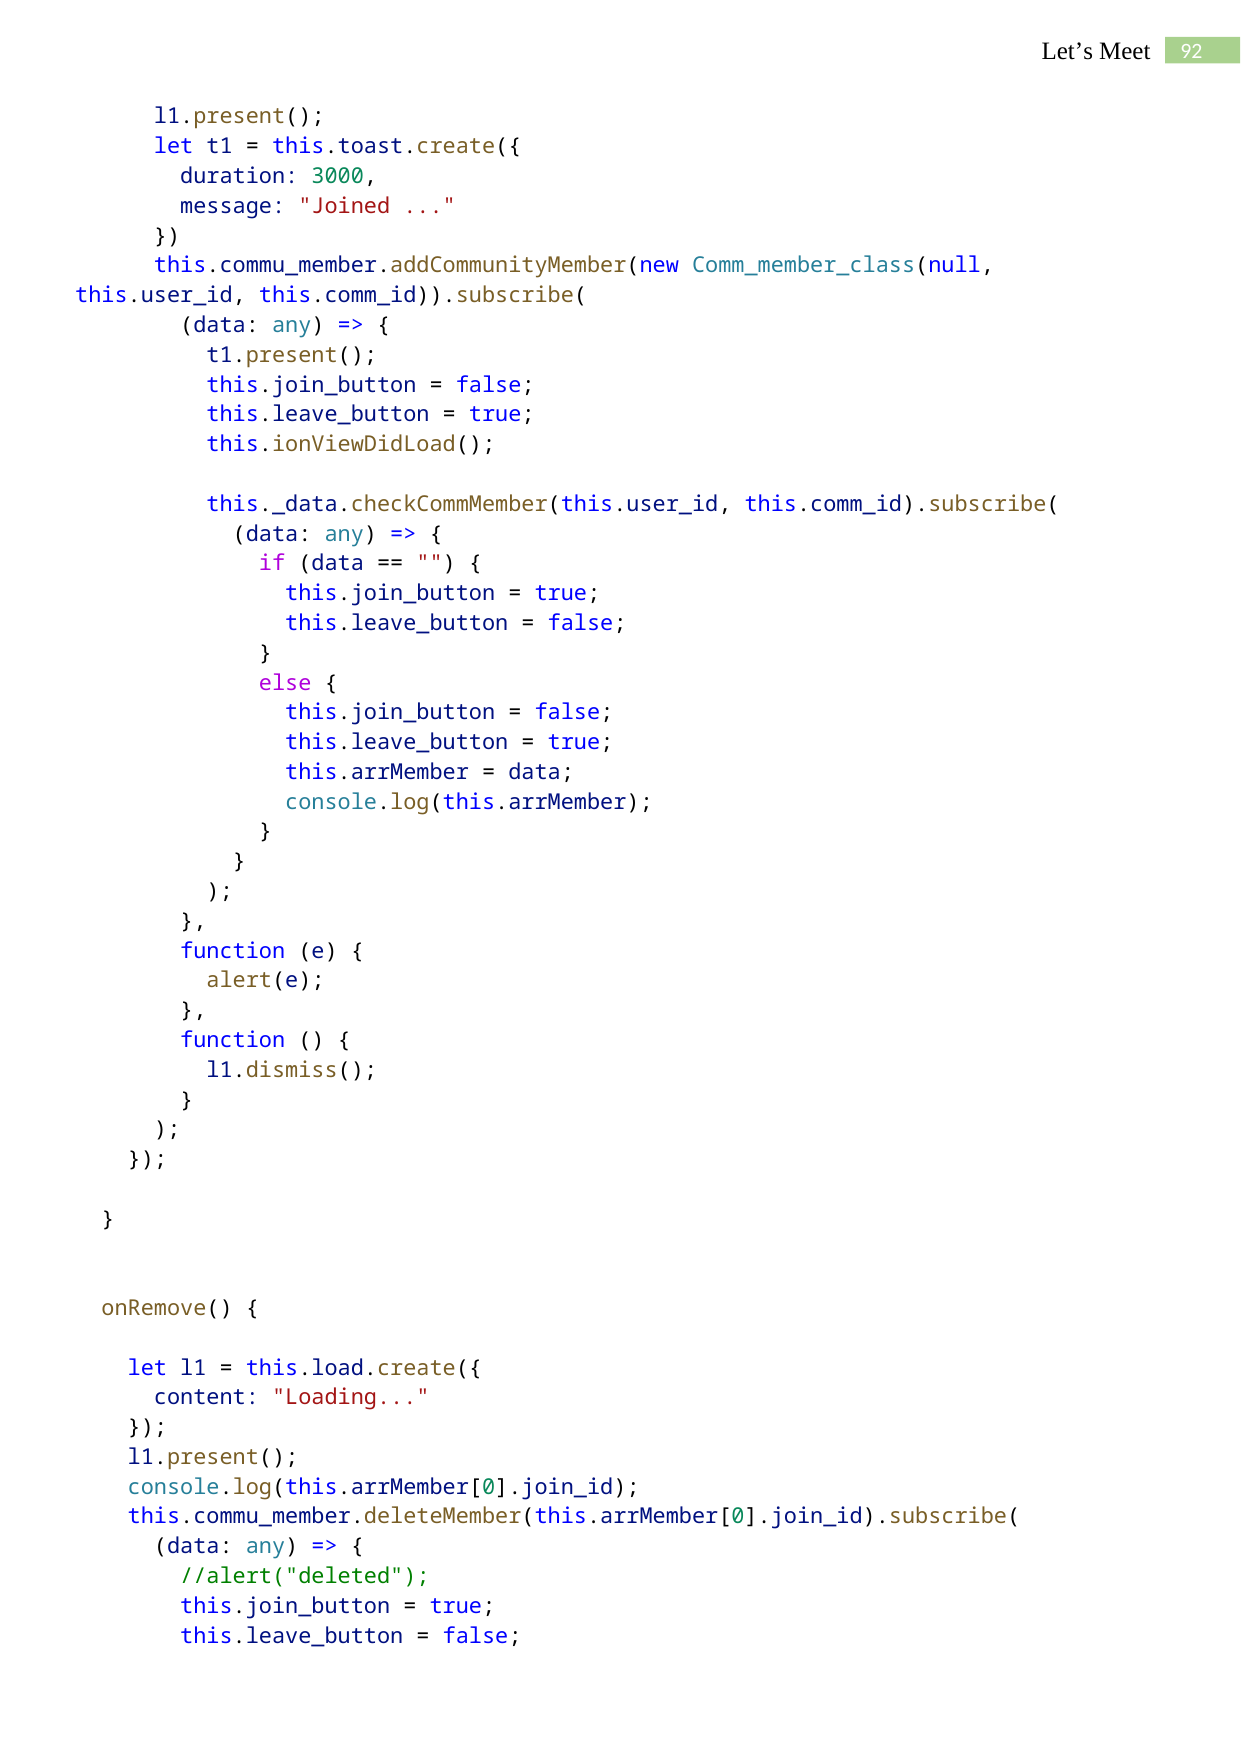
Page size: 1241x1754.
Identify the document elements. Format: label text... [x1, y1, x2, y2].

text }) [75, 219, 1165, 249]
text this.leave_button = false; [75, 1620, 1165, 1649]
text this.join_button = true; [75, 1590, 1165, 1620]
text this.leave_button = false; [75, 607, 1165, 637]
text }); [75, 1411, 1165, 1441]
text }); [75, 1143, 1165, 1173]
text this.join_button = true; [75, 577, 1165, 607]
text } [75, 1203, 1165, 1232]
text if (data == "") { [75, 547, 1165, 577]
text this.join_button = false; [75, 696, 1165, 726]
text } [75, 1083, 1165, 1113]
text (data: any) => { [75, 309, 1165, 339]
text function (e) { [75, 934, 1165, 964]
text this.leave_button = true; [75, 398, 1165, 428]
text this.leave_button = true; [75, 726, 1165, 756]
text this.ionViewDidLoad(); [75, 428, 1165, 458]
text l1.dismiss(); [75, 1054, 1165, 1083]
text t1.present(); [75, 339, 1165, 368]
text (data: any) => { [75, 517, 1165, 547]
text alert(e); [75, 964, 1165, 994]
text this.commu_member.deleteMember(this.arrMember[0].join_id).subscribe( [75, 1501, 1165, 1530]
text //alert("deleted"); [75, 1560, 1165, 1590]
text }, [75, 905, 1165, 934]
text } [75, 845, 1165, 875]
text ); [75, 875, 1165, 905]
text duration: 3000, [75, 160, 1165, 190]
text this.join_button = false; [75, 368, 1165, 398]
text }, [75, 994, 1165, 1024]
text let t1 = this.toast.create({ [75, 130, 1165, 160]
text l1.present(); [75, 100, 1165, 130]
text l1.present(); [75, 1441, 1165, 1471]
text else { [75, 666, 1165, 696]
text content: "Loading..." [75, 1381, 1165, 1411]
text this.arrMember = data; [75, 756, 1165, 786]
text function () { [75, 1024, 1165, 1054]
text onRemove() { [75, 1292, 1165, 1322]
text message: "Joined ..." [75, 190, 1165, 219]
text this._data.checkCommMember(this.user_id, this.comm_id).subscribe( [75, 488, 1165, 517]
text let l1 = this.load.create({ [75, 1352, 1165, 1381]
text ); [75, 1113, 1165, 1143]
text } [75, 637, 1165, 666]
text this.commu_member.addCommunityMember(new Comm_member_class(null, this.user_id, this.comm_id)).subscribe( [75, 249, 1165, 309]
text console.log(this.arrMember[0].join_id); [75, 1471, 1165, 1501]
text (data: any) => { [75, 1530, 1165, 1560]
text } [75, 815, 1165, 845]
text console.log(this.arrMember); [75, 786, 1165, 815]
